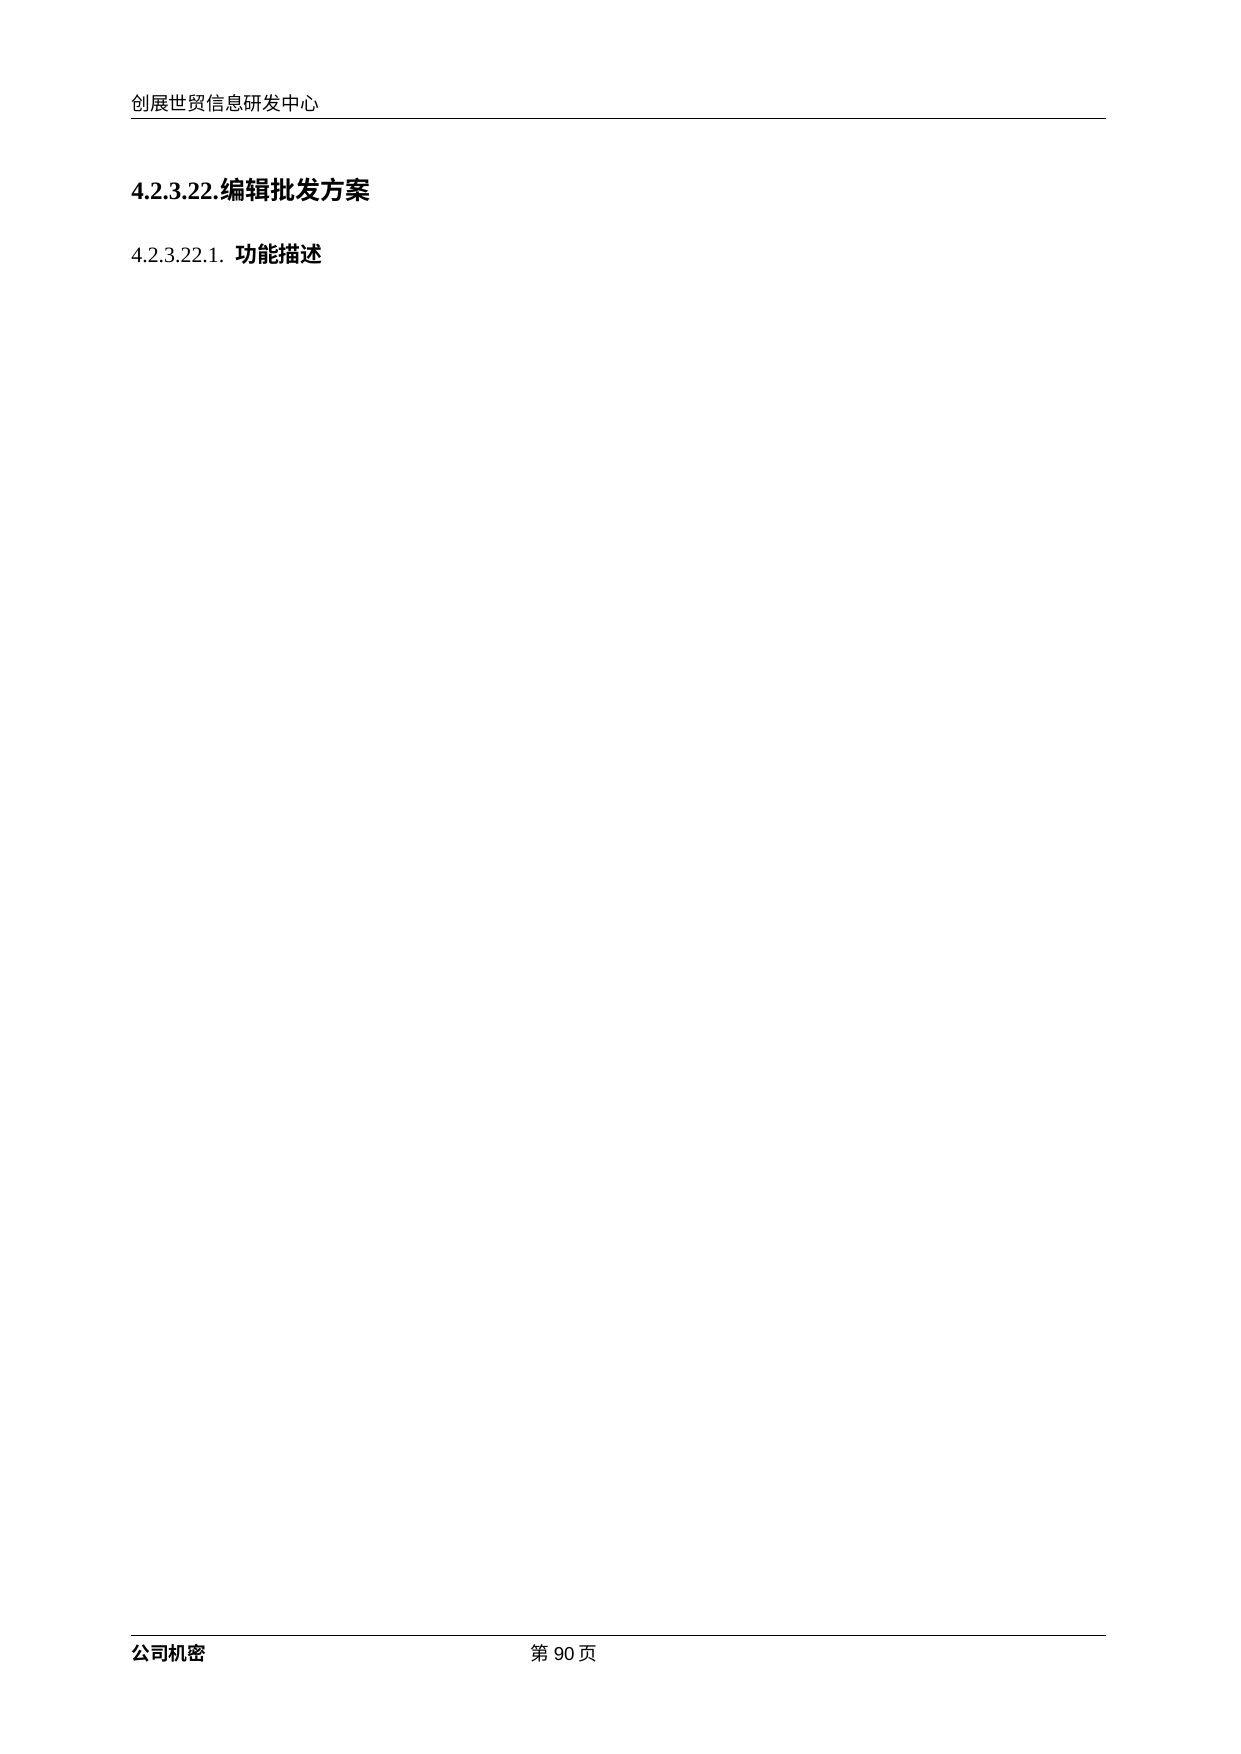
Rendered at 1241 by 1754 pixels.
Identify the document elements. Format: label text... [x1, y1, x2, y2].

subtitle 功能描述 [131, 250, 1106, 282]
subtitle 编辑批发方案 [131, 156, 1106, 221]
